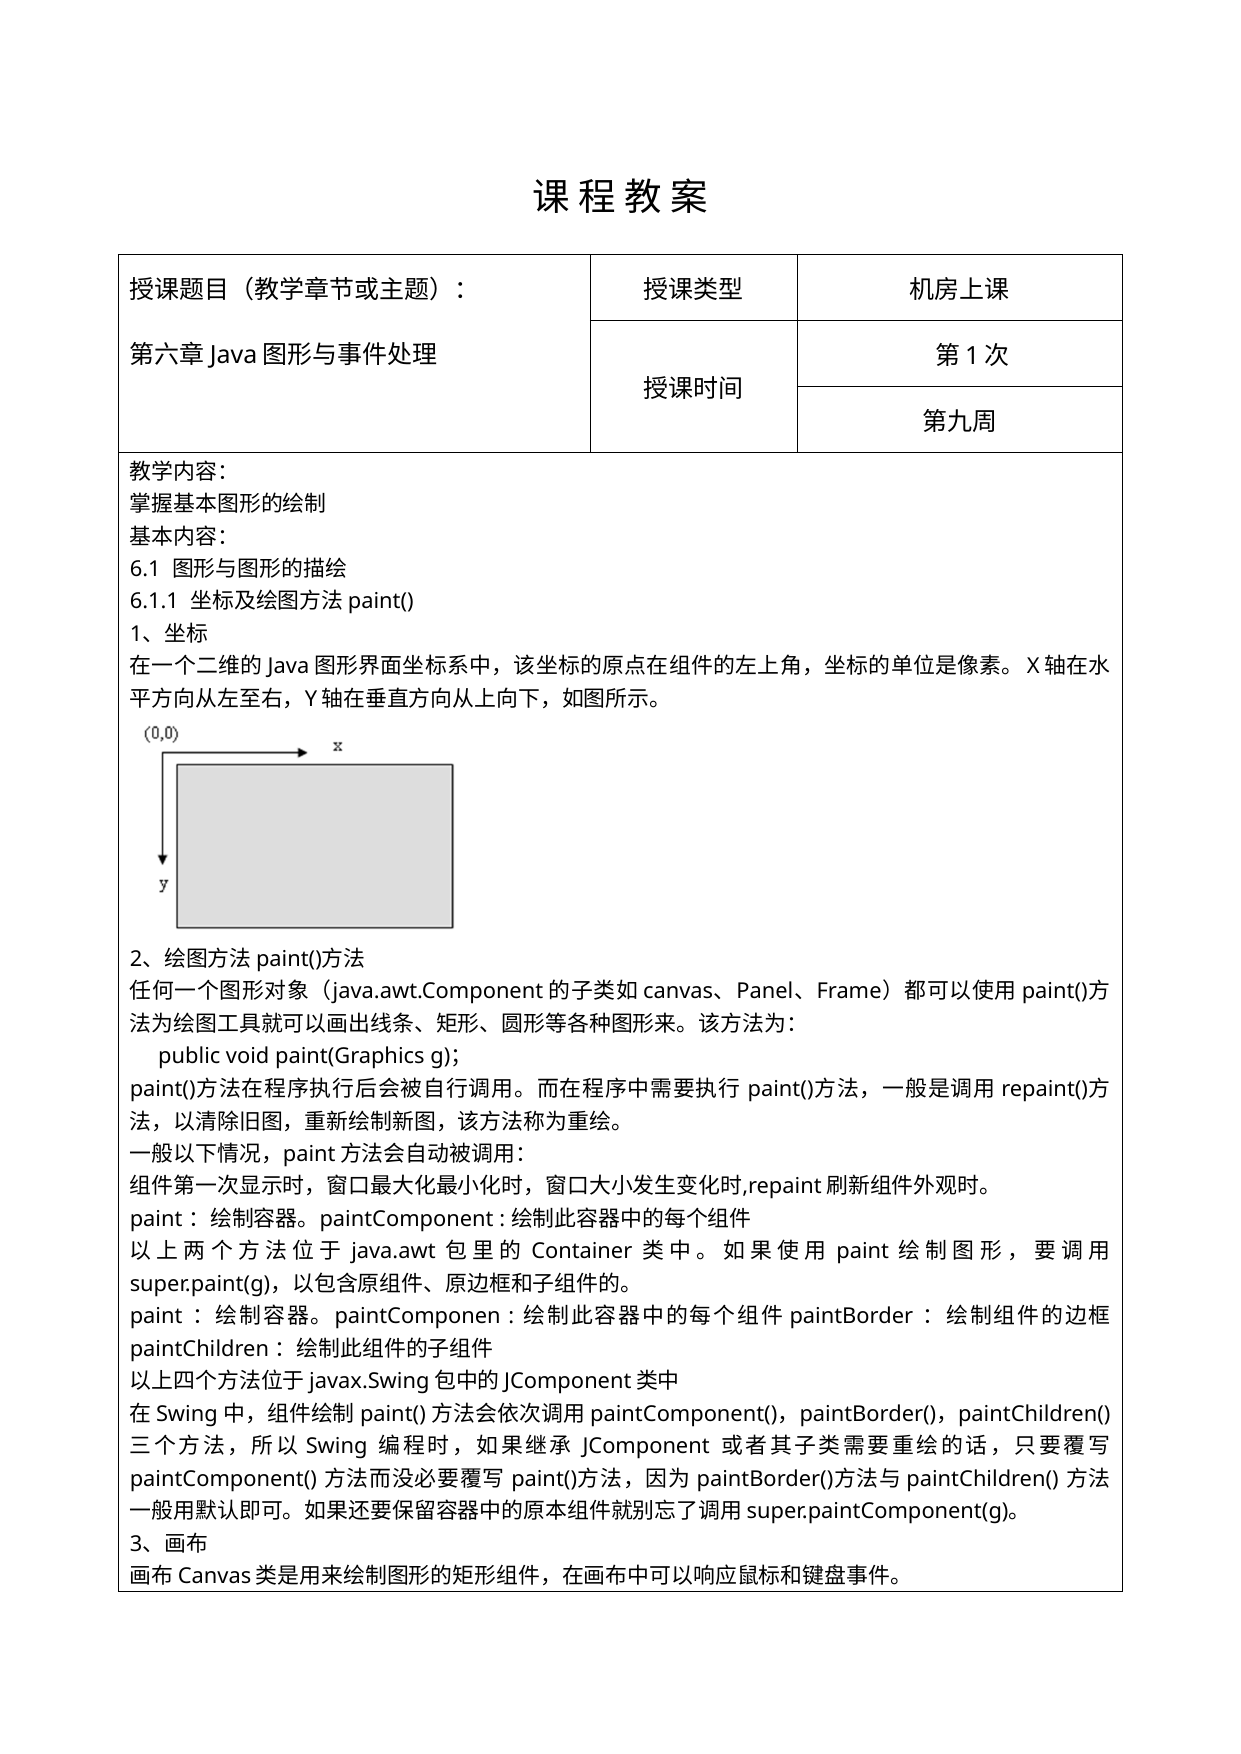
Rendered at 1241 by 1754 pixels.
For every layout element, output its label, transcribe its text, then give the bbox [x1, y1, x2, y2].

table_header 授课题目（教学章节或主题）： 第六章Java图形与事件处理 [119, 255, 590, 452]
table_header 授课类型 [591, 255, 797, 320]
picture [129, 713, 465, 940]
text 课 程 教 案 [187, 162, 1053, 227]
table_cell 授课时间 [591, 321, 797, 452]
table_header 机房上课 [798, 255, 1122, 320]
table_cell 第1次 [798, 321, 1122, 386]
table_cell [119, 453, 1122, 1591]
table_cell 第九周 [798, 387, 1122, 452]
